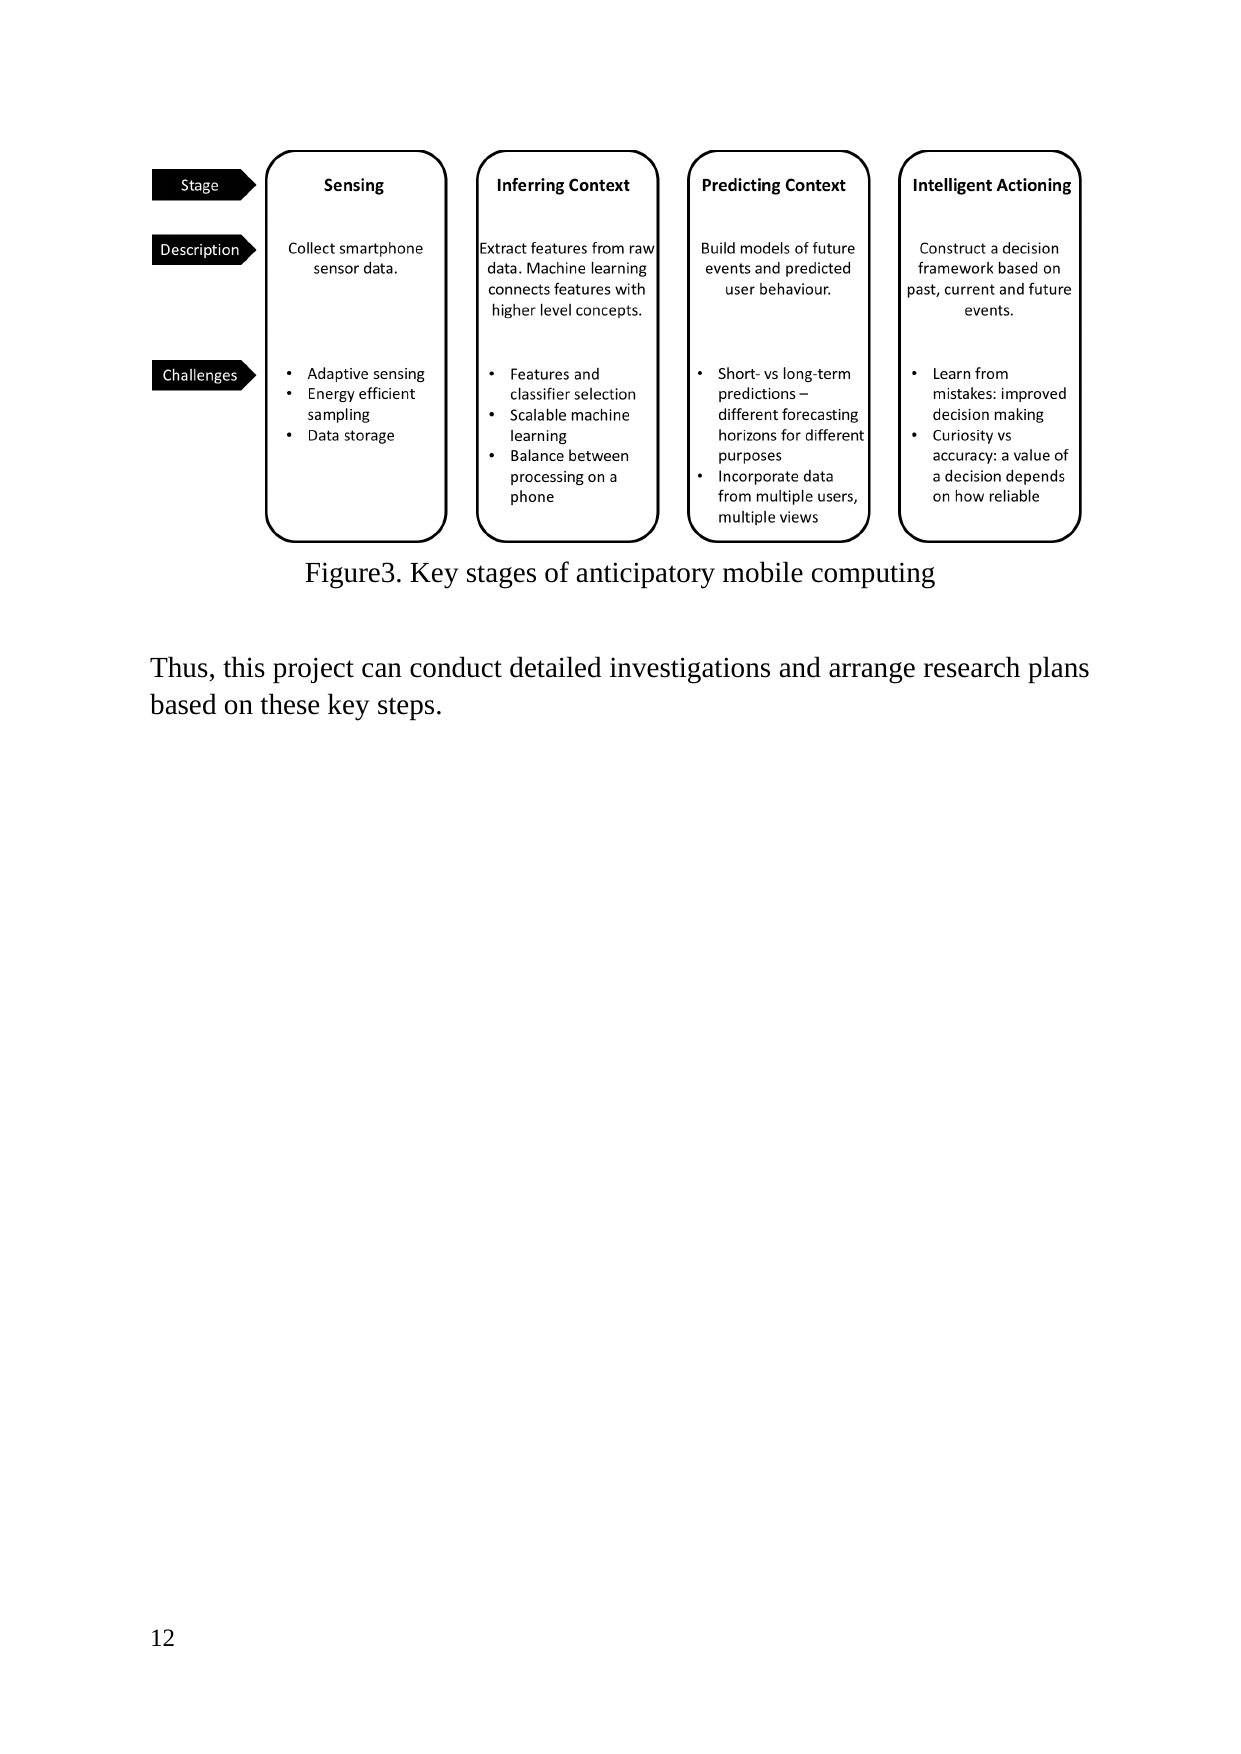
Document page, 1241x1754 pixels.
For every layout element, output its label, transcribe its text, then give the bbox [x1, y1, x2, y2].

picture [150, 150, 1090, 543]
list Thus, this project can conduct detailed investigations and arrange research plans based on these key steps. [150, 647, 1090, 722]
list Figure3. Key stages of anticipatory mobile computing [150, 555, 1090, 589]
